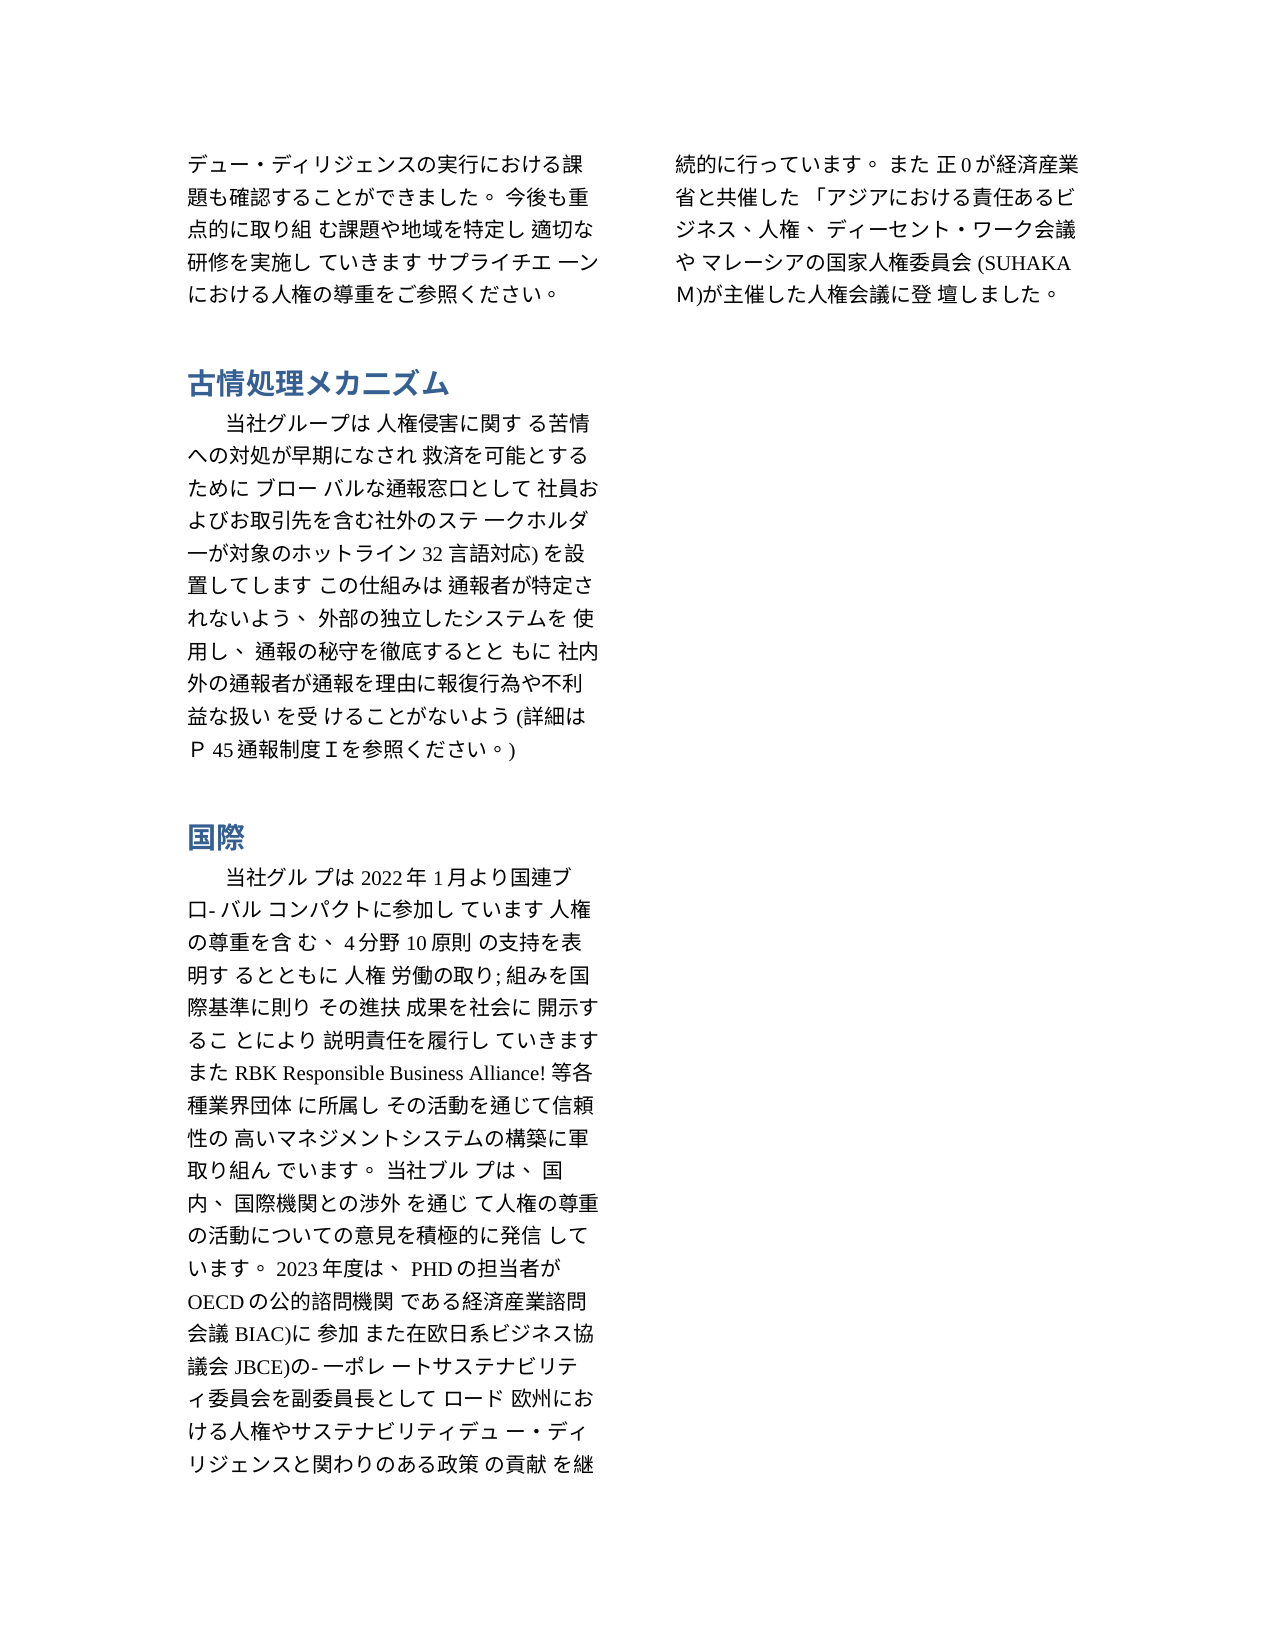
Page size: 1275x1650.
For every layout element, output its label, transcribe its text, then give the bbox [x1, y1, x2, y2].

subtitle 古情処理メカ二ズム [187, 363, 600, 403]
text 当社グループは 人権侵害に関す る苦情 への対処が早期になされ 救済を可能とするために ブロー バルな通報窓口として 社員およびお取引先を含む社外のステ 一クホルダ 一が対象のホットライン 32 言語対応) を設置してします この仕組みは 通報者が特定されないよう、 外部の独立したシステムを 使用し、 通報の秘守を徹底するとと もに 社内外の通報者が通報を理由に報復行為や不利益な扱い を受 けることがないよう (詳細はＰ45通報制度Ｉを参照ください。) [187, 409, 600, 763]
text 当社グル プは 2022年 1月より国連ブ口- バル コンパクトに参加し ています 人権の尊重を含 む、 4分野 10原則 の支持を表明す るとともに 人権 労働の取り; 組みを国際基準に則り その進扶 成果を社会に 開示するこ とにより 説明責任を履行し ていきます また RBK Responsible Business Alliance! 等各種業界団体 に所属し その活動を通じて信頼性の 高いマネジメントシステムの構築に軍 取り組ん でいます。 当社ブル プは、 国内、 国際機関との渉外 を通じ て人権の尊重の活動についての意見を積極的に発信 しています。 2023年度は、 PHDの担当者がOECDの公的諮問機関 である経済産業諮問会議 BIAC)に 参加 また在欧日系ビジネス協議会 JBCE)の- 一ポレ ートサステナビリテ ィ委員会を副委員長として ロード 欧州における人権やサステナビリティデュ ー・ディリジェンスと関わりのある政策 の貢献 を継続的に行っています。 また 正0が経済産業省と共催した 「アジアにおける責任あるビジネス、人権、 ディーセント・ワーク会議や マレーシアの国家人権委員会 (SUHAKAＭ)が主催した人権会議に登 壇しました。 [187, 863, 600, 1478]
subtitle 国際 [187, 817, 600, 857]
text 当社グル プは 2022年 1月より国連ブ口- バル コンパクトに参加し ています 人権の尊重を含 む、 4分野 10原則 の支持を表明す るとともに 人権 労働の取り; 組みを国際基準に則り その進扶 成果を社会に 開示するこ とにより 説明責任を履行し ていきます また RBK Responsible Business Alliance! 等各種業界団体 に所属し その活動を通じて信頼性の 高いマネジメントシステムの構築に軍 取り組ん でいます。 当社ブル プは、 国内、 国際機関との渉外 を通じ て人権の尊重の活動についての意見を積極的に発信 しています。 2023年度は、 PHDの担当者がOECDの公的諮問機関 である経済産業諮問会議 BIAC)に 参加 また在欧日系ビジネス協議会 JBCE)の- 一ポレ ートサステナビリテ ィ委員会を副委員長として ロード 欧州における人権やサステナビリティデュ ー・ディリジェンスと関わりのある政策 の貢献 を継続的に行っています。 また 正0が経済産業省と共催した 「アジアにおける責任あるビジネス、人権、 ディーセント・ワーク会議や マレーシアの国家人権委員会 (SUHAKAＭ)が主催した人権会議に登 壇しました。 [675, 150, 1087, 309]
